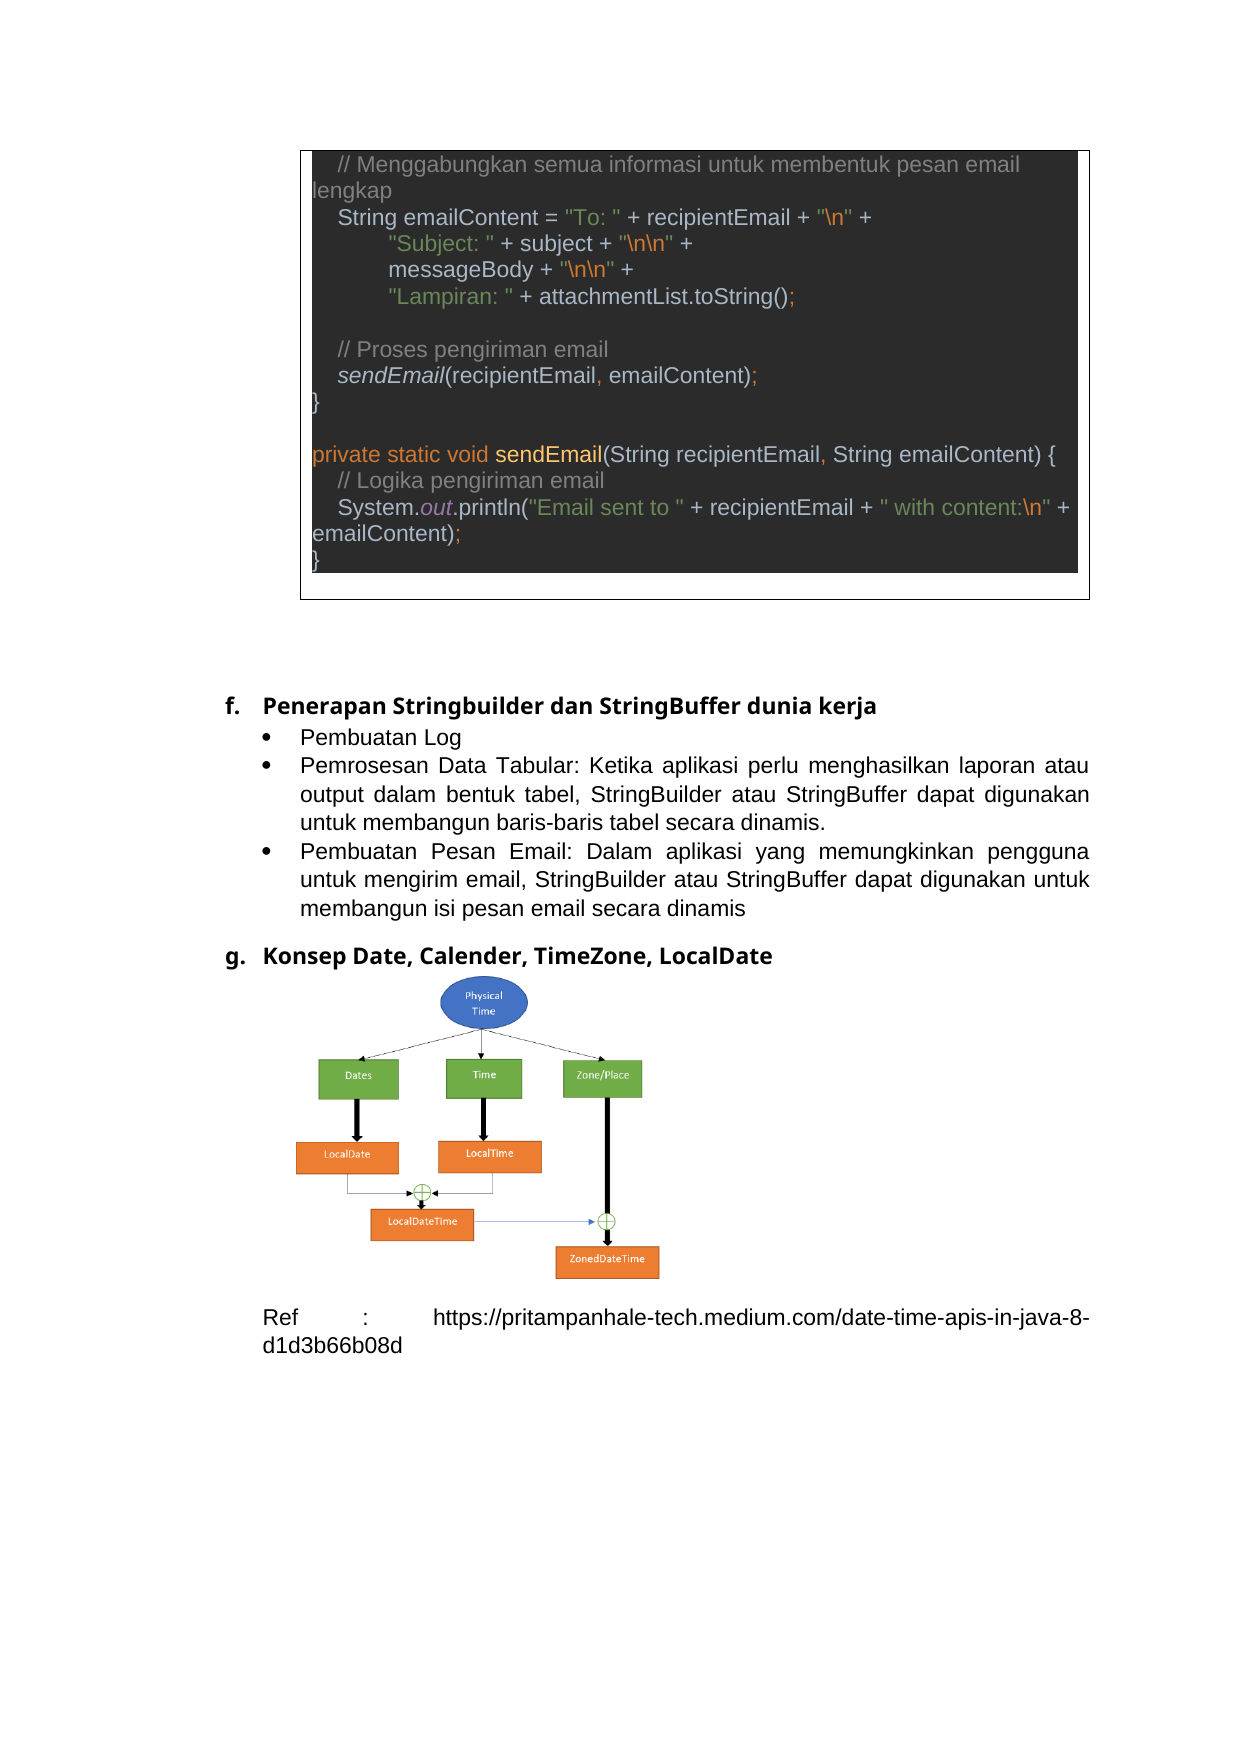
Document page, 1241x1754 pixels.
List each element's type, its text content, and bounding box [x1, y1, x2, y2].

list Pembuatan Log [262, 724, 1090, 750]
subtitle Konsep Date, Calender, TimeZone, LocalDate [225, 940, 1090, 971]
picture [262, 973, 688, 1286]
list Pembuatan Pesan Email: Dalam aplikasi yang memungkinkan pengguna untuk mengirim email, StringBuilder atau StringBuffer dapat digunakan untuk membangun isi pesan email secara dinamis [262, 838, 1090, 921]
list Pemrosesan Data Tabular: Ketika aplikasi perlu menghasilkan laporan atau output dalam bentuk tabel, StringBuilder atau StringBuffer dapat digunakan untuk membangun baris-baris tabel secara dinamis. [262, 752, 1090, 836]
text Ref : https://pritampanhale-tech.medium.com/date-time-apis-in-java-8-d1d3b66b08d [262, 1304, 1090, 1359]
subtitle Penerapan Stringbuilder dan StringBuffer dunia kerja [225, 690, 1090, 722]
